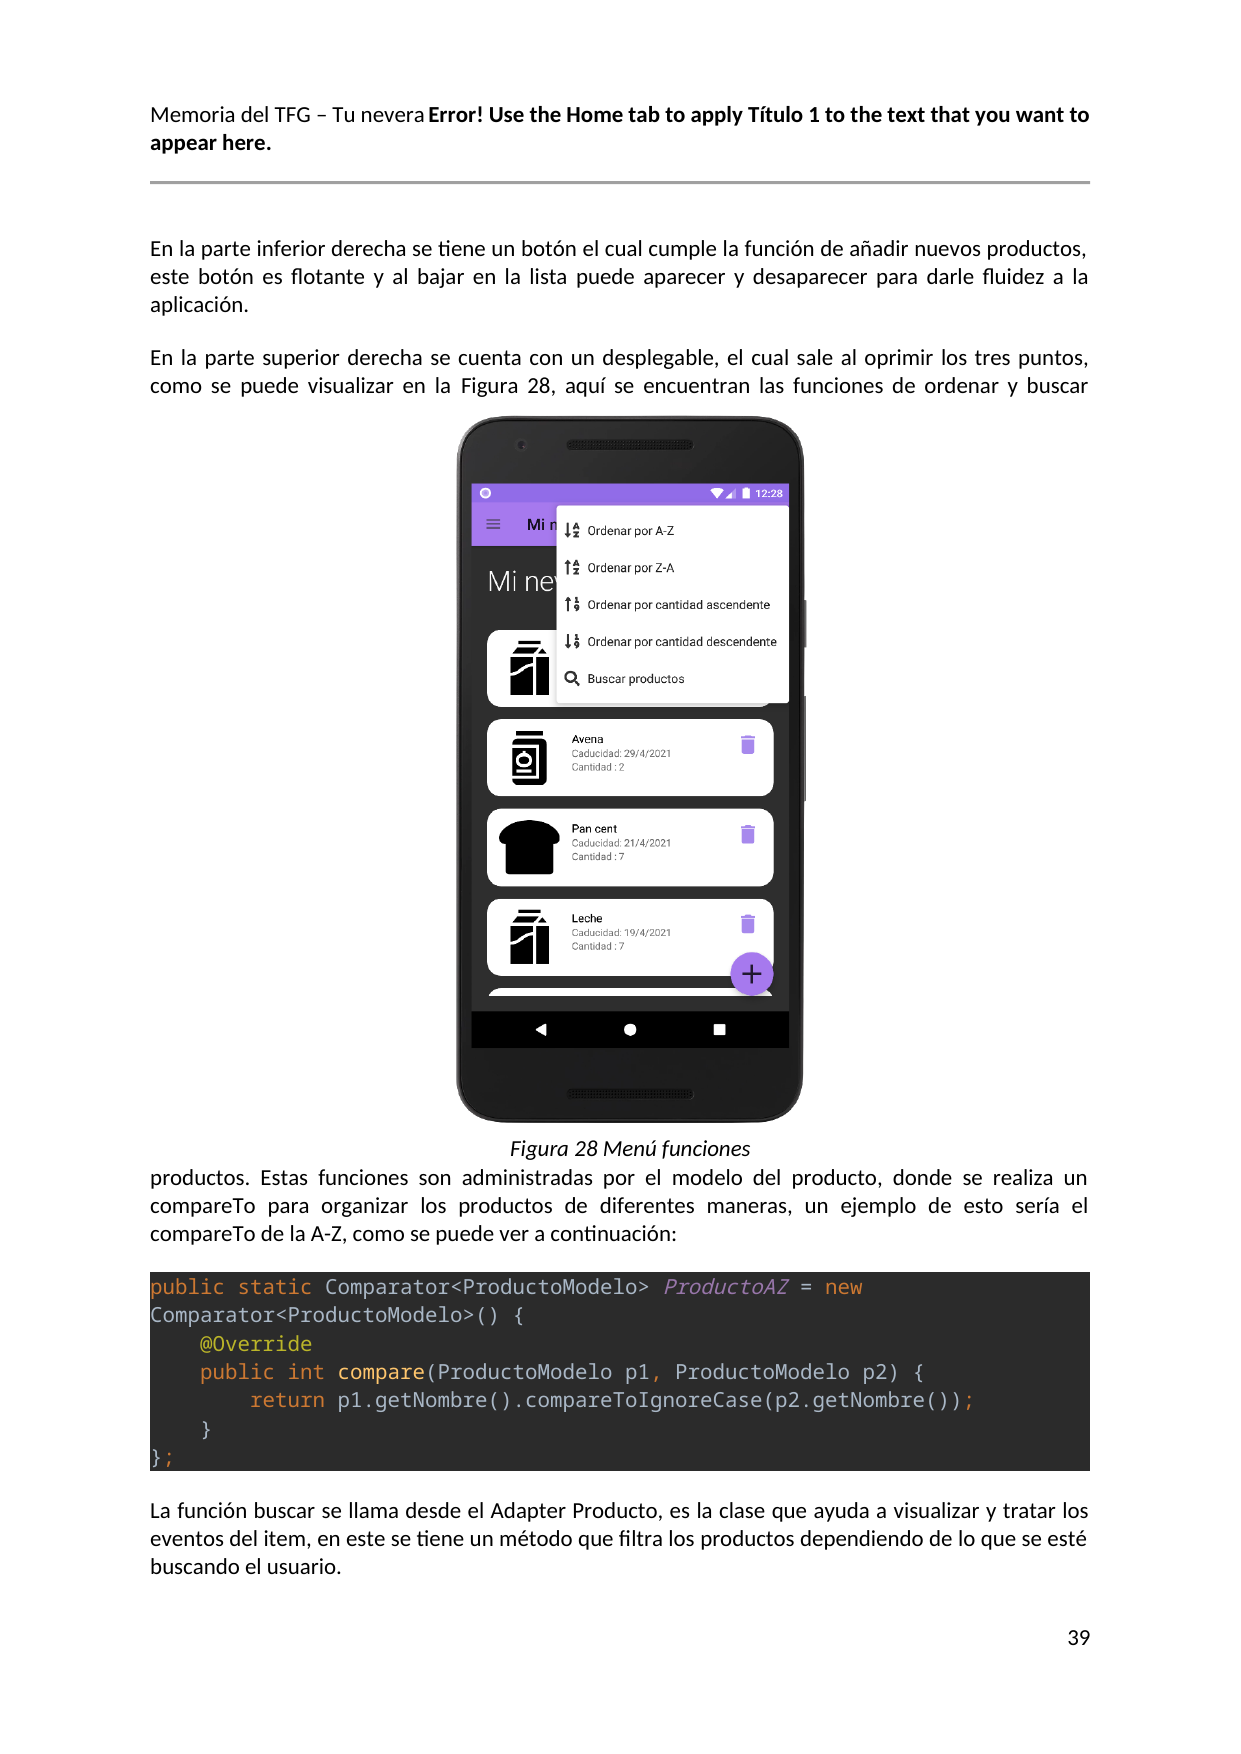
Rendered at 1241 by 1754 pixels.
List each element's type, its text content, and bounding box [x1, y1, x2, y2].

picture [456, 415, 807, 1123]
text La función buscar se llama desde el Adapter Producto, es la clase que ayuda a visualizar y tratar los eventos del item, en este se tiene un método que filtra los productos dependiendo de lo que se esté buscando el usuario. [150, 1496, 1090, 1580]
text En la parte inferior derecha se tiene un botón el cual cumple la función de añadir nuevos productos, este botón es flotante y al bajar en la lista puede aparecer y desaparecer para darle fluidez a la aplicación. [150, 234, 1090, 318]
text public static Comparator<ProductoModelo> ProductoAZ = new Comparator<ProductoModelo>() { @Override public int compare(ProductoModelo p1, ProductoModelo p2) { return p1.getNombre().compareToIgnoreCase(p2.getNombre()); } }; [150, 1272, 1090, 1471]
